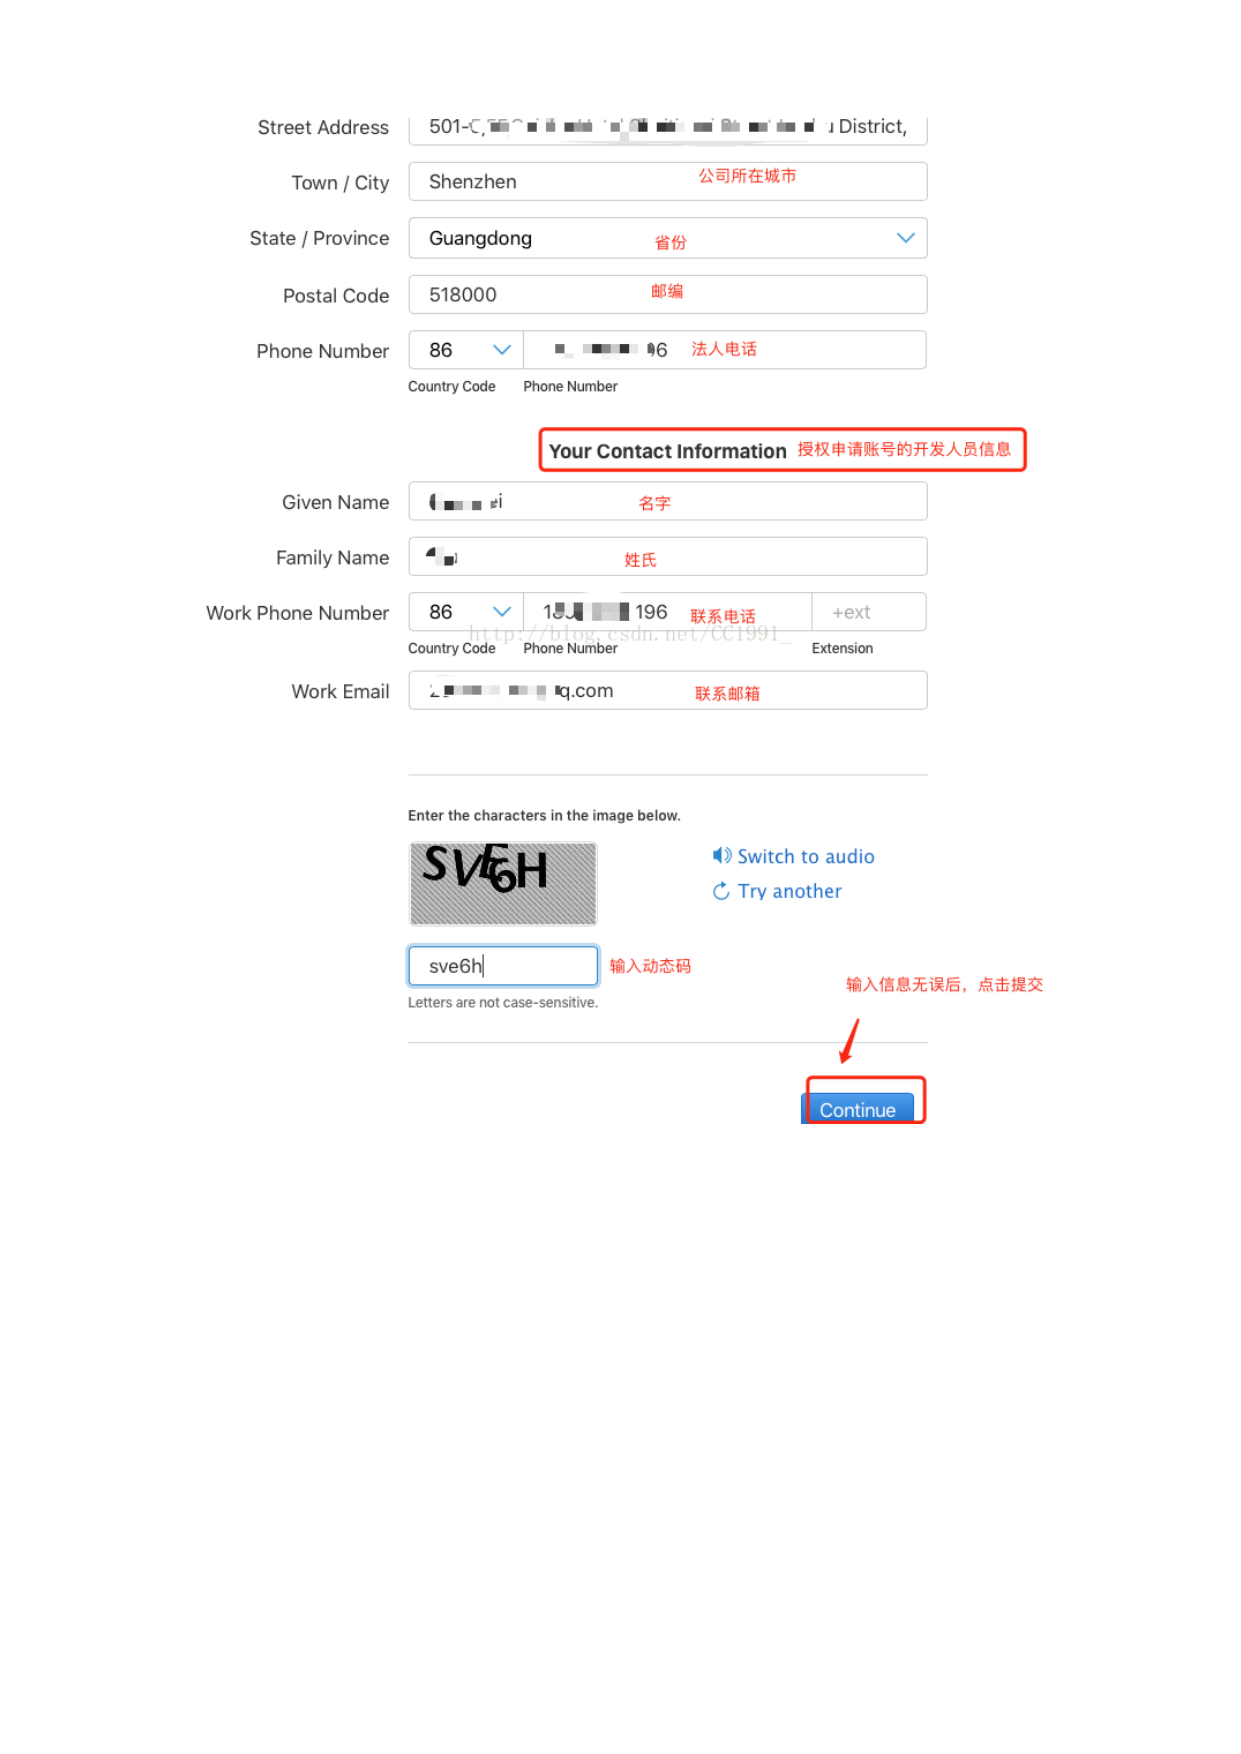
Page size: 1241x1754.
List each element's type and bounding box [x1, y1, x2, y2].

picture [118, 118, 1123, 1124]
